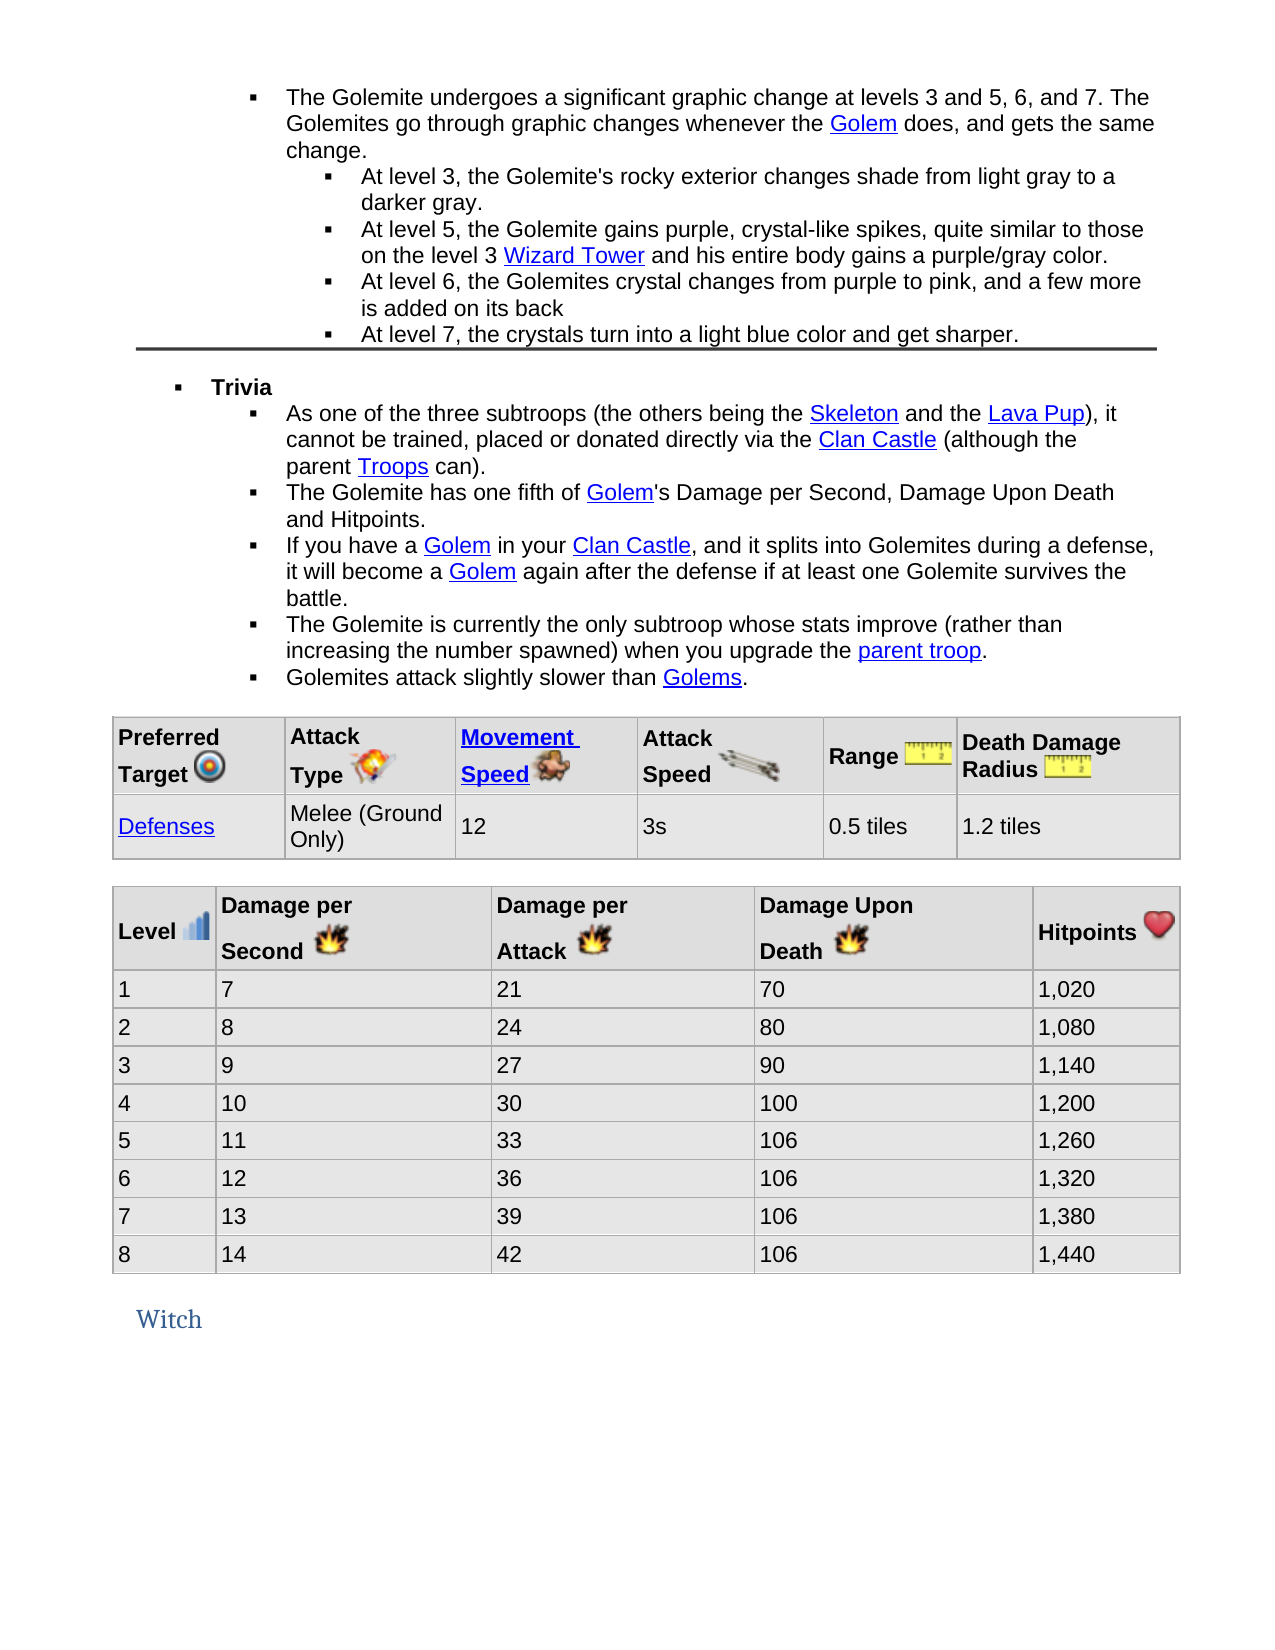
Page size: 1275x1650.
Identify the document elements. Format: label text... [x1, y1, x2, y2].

list Golemites attack slightly slower than Golems. [248, 664, 1157, 690]
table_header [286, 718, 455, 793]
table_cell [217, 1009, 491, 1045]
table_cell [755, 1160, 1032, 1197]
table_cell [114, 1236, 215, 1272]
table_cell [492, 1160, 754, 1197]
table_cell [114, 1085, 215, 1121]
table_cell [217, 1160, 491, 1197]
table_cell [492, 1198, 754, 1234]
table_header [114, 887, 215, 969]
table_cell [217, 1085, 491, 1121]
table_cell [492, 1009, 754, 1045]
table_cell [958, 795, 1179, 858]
subtitle Witch [136, 1304, 1157, 1336]
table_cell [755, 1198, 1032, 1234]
picture [194, 750, 226, 783]
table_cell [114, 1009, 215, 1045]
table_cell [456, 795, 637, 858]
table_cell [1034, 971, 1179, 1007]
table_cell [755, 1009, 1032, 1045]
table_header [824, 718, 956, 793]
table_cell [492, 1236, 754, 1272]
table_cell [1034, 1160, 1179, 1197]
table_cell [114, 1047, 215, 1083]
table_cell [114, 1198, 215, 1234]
picture [1044, 755, 1092, 778]
picture [309, 918, 354, 960]
picture [529, 750, 570, 783]
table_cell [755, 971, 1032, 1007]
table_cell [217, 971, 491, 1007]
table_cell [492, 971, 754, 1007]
list At level 5, the Golemite gains purple, crystal-like spikes, quite similar to those on the level 3 Wizard Tower and his entire body gains a purple/gray color. [323, 216, 1157, 268]
list The Golemite has one fifth of Golem's Damage per Second, Damage Upon Death and Hitpoints. [248, 479, 1157, 532]
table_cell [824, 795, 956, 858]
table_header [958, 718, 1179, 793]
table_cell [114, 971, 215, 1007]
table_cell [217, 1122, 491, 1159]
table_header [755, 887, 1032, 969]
list At level 6, the Golemites crystal changes from purple to pink, and a few more is added on its back [323, 268, 1157, 321]
picture [572, 918, 617, 960]
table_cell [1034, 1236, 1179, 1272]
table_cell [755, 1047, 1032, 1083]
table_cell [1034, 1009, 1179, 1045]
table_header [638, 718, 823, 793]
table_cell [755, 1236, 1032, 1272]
list Trivia [173, 374, 1157, 400]
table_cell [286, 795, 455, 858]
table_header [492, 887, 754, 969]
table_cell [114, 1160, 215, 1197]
picture [182, 911, 210, 940]
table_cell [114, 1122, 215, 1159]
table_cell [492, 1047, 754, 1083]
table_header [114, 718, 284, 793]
list As one of the three subtroops (the others being the Skeleton and the Lava Pup), it cannot be trained, placed or donated directly via the Clan Castle (although the parent Troops can). [248, 400, 1157, 479]
picture [829, 918, 874, 960]
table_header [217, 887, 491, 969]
list At level 3, the Golemite's rocky exterior changes shade from light gray to a darker gray. [323, 163, 1157, 216]
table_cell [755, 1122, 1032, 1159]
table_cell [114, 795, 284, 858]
picture [717, 750, 780, 782]
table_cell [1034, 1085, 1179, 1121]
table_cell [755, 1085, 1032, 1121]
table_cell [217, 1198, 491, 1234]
list At level 7, the crystals turn into a light blue color and get sharper. [323, 321, 1157, 347]
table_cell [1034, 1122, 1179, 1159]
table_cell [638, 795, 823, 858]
picture [1143, 911, 1175, 941]
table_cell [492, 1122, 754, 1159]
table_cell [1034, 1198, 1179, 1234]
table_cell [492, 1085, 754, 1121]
picture [904, 742, 952, 765]
list The Golemite undergoes a significant graphic change at levels 3 and 5, 6, and 7. The Golemites go through graphic changes whenever the Golem does, and gets the same change. [248, 84, 1157, 163]
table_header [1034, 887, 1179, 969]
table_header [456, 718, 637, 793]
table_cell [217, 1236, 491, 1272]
list The Golemite is currently the only subtroop whose stats improve (rather than increasing the number spawned) when you upgrade the parent troop. [248, 611, 1157, 664]
picture [349, 749, 397, 784]
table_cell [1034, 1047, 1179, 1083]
list If you have a Golem in your Clan Castle, and it splits into Golemites during a defense, it will become a Golem again after the defense if at least one Golemite survives the battle. [248, 532, 1157, 611]
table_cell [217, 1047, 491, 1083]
